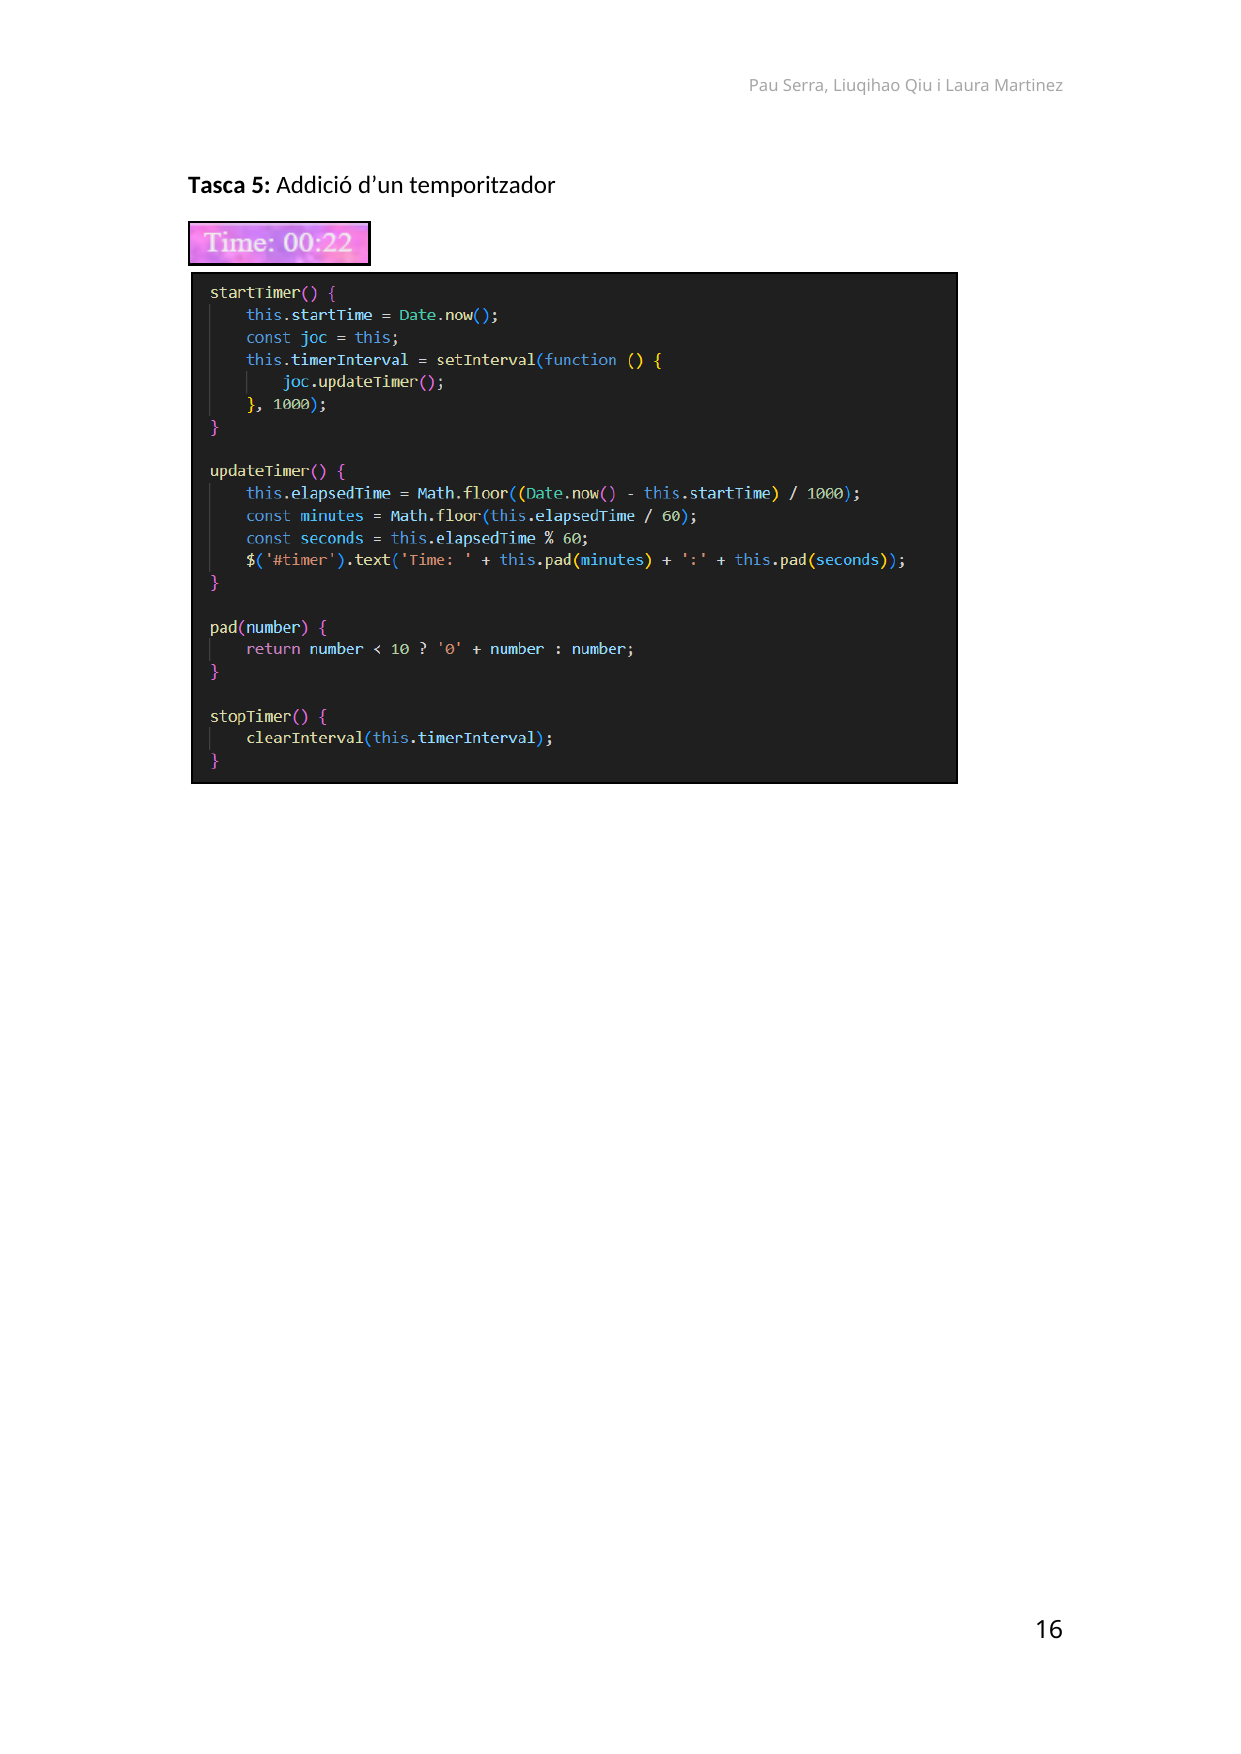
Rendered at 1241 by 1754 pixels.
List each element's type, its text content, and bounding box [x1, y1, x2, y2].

picture [193, 274, 956, 782]
text Tasca 5: Addició d’un temporitzador [188, 169, 1063, 200]
picture [190, 223, 368, 263]
